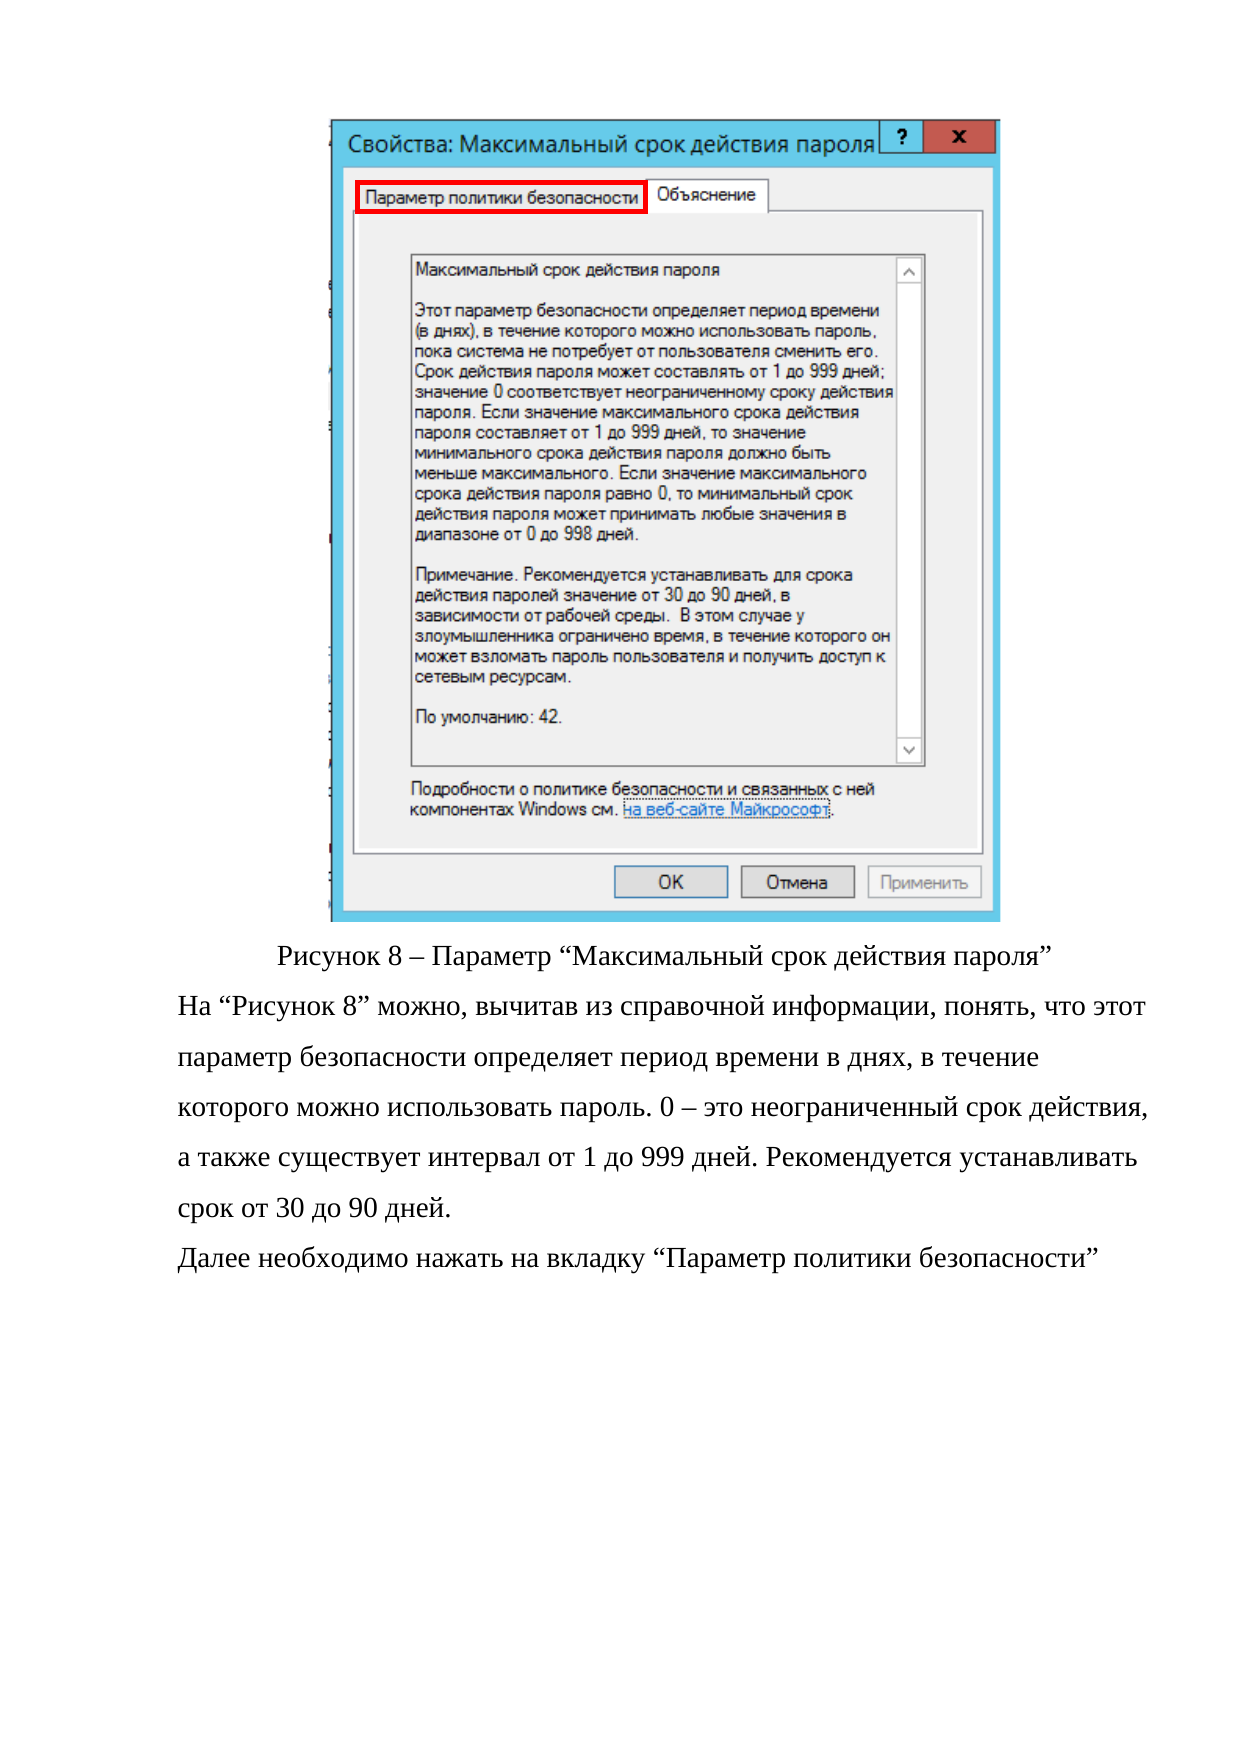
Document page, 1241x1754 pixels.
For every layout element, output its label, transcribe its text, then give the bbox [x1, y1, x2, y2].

picture [328, 118, 1001, 922]
text Далее необходимо нажать на вкладку “Параметр политики безопасности” [177, 1240, 1152, 1273]
text На “Рисунок 8” можно, вычитав из справочной информации, понять, что этот параметр безопасности определяет период времени в днях, в течение которого можно использовать пароль. 0 – это неограниченный срок действия, а также существует интервал от 1 до 999 дней. Рекомендуется устанавливать срок от 30 до 90 дней. [177, 988, 1152, 1223]
text Рисунок 8 – Параметр “Максимальный срок действия пароля” [177, 938, 1152, 972]
